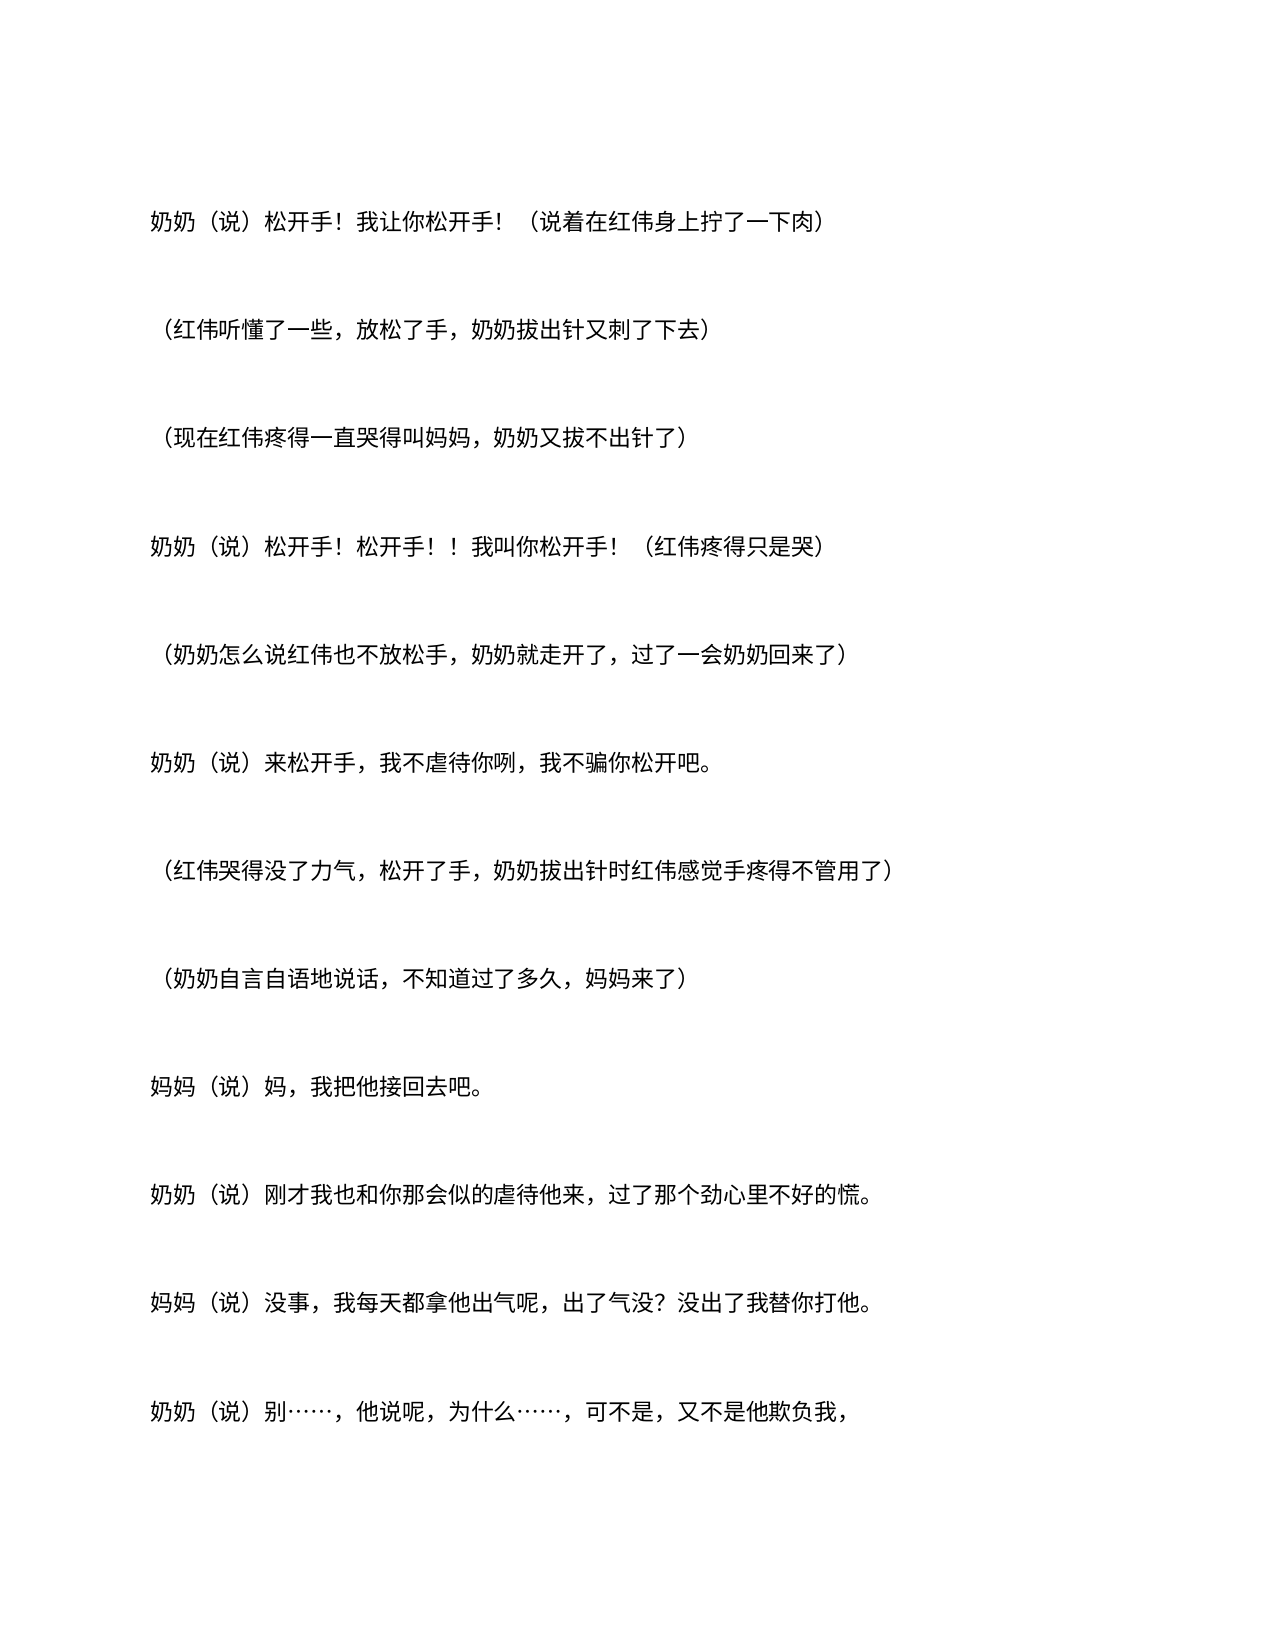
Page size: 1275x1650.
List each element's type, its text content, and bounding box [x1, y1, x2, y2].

text 奶奶（说）松开手！我让你松开手！（说着在红伟身上拧了一下肉） [150, 204, 1125, 237]
text 妈妈（说）没事，我每天都拿他出气呢，出了气没？没出了我替你打他。 [150, 1285, 1125, 1318]
text （红伟听懂了一些，放松了手，奶奶拔出针又刺了下去） [150, 312, 1125, 345]
text 妈妈（说）妈，我把他接回去吧。 [150, 1069, 1125, 1102]
text （奶奶怎么说红伟也不放松手，奶奶就走开了，过了一会奶奶回来了） [150, 637, 1125, 670]
text 奶奶（说）松开手！松开手！！我叫你松开手！（红伟疼得只是哭） [150, 528, 1125, 562]
text （奶奶自言自语地说话，不知道过了多久，妈妈来了） [150, 961, 1125, 994]
text 奶奶（说）刚才我也和你那会似的虐待他来，过了那个劲心里不好的慌。 [150, 1177, 1125, 1210]
text （红伟哭得没了力气，松开了手，奶奶拔出针时红伟感觉手疼得不管用了） [150, 853, 1125, 886]
text （现在红伟疼得一直哭得叫妈妈，奶奶又拔不出针了） [150, 420, 1125, 453]
text 奶奶（说）别……，他说呢，为什么……，可不是，又不是他欺负我， [150, 1393, 1125, 1427]
text 奶奶（说）来松开手，我不虐待你咧，我不骗你松开吧。 [150, 745, 1125, 778]
